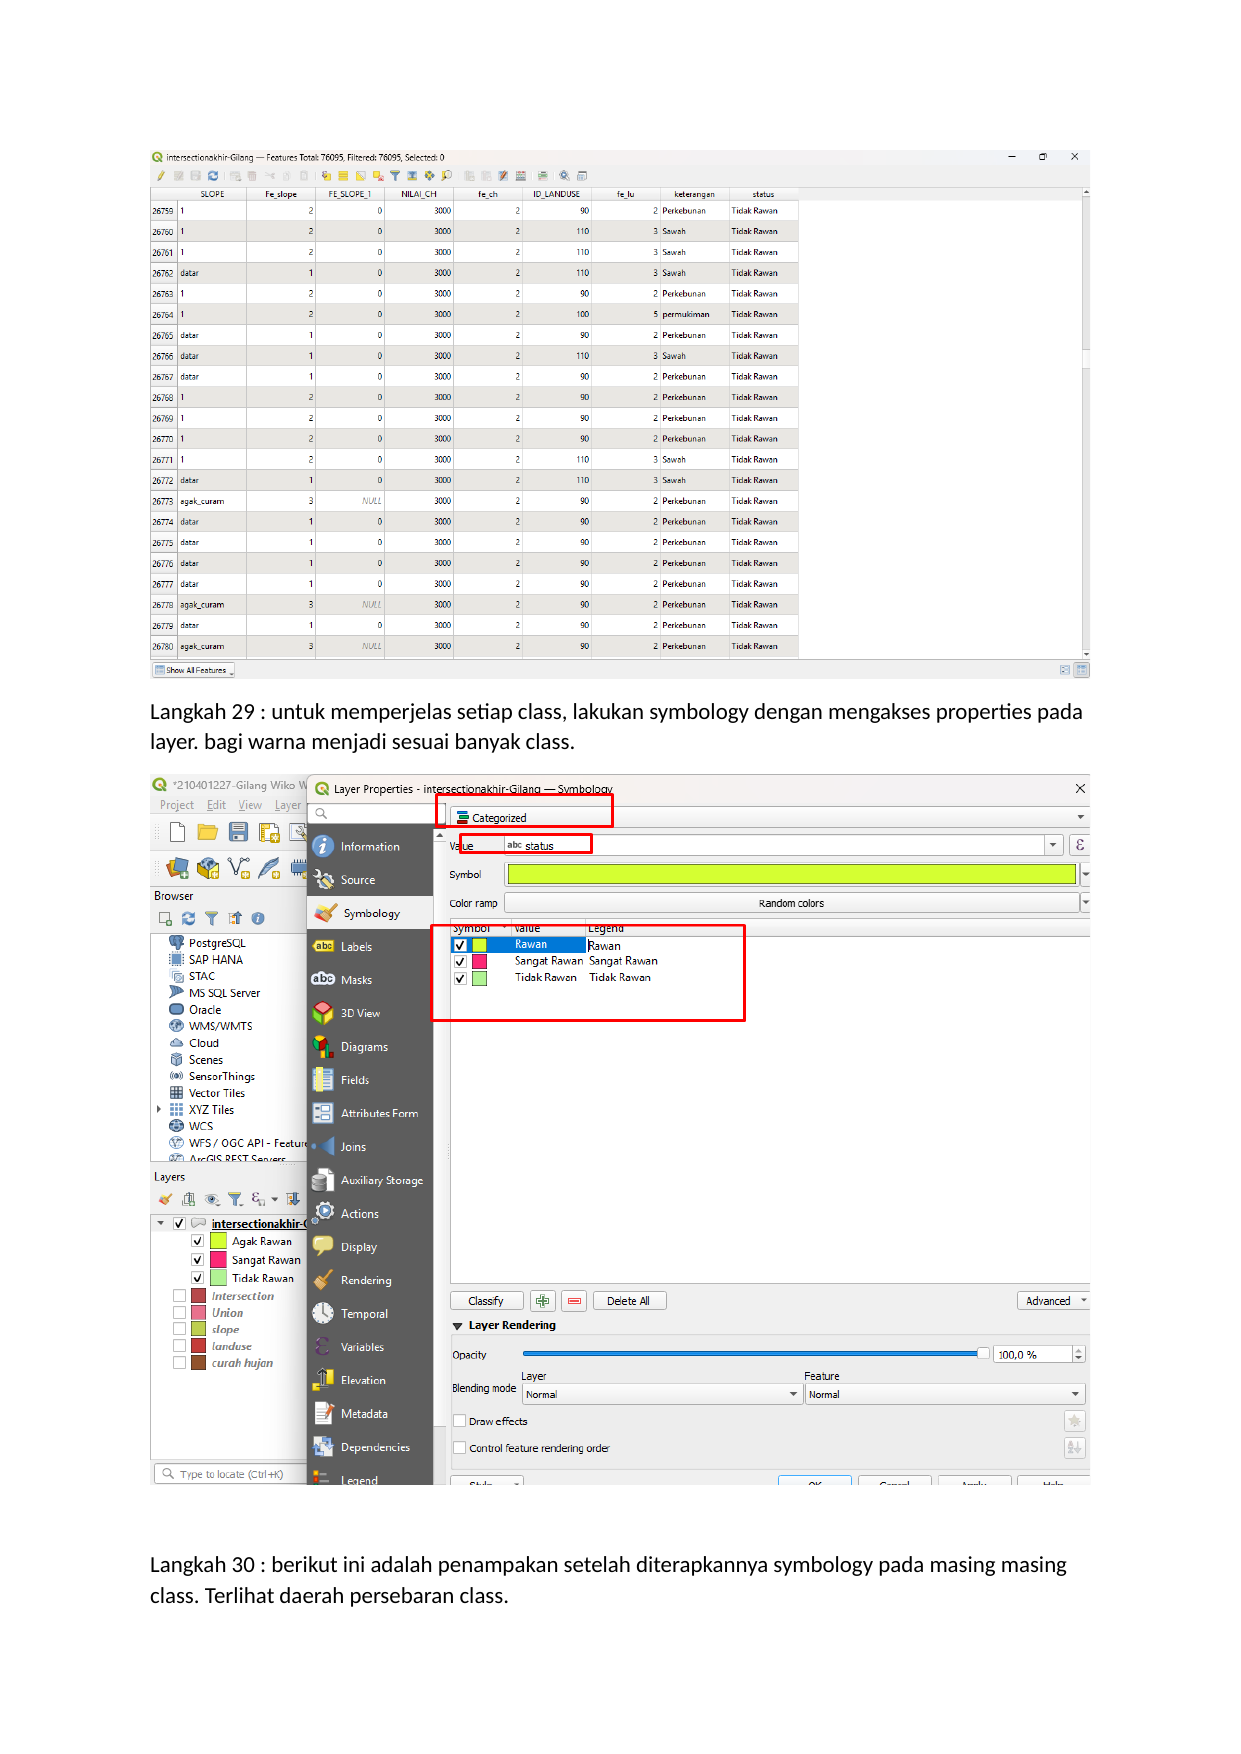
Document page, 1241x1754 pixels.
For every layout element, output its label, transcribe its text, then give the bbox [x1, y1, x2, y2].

picture [150, 150, 1091, 679]
text Langkah 29 : untuk memperjelas setiap class, lakukan symbology dengan mengakses properties pada layer. bagi warna menjadi sesuai banyak class. [150, 697, 1090, 755]
text Langkah 30 : berikut ini adalah penampakan setelah diterapkannya symbology pada masing masing class. Terlihat daerah persebaran class. [150, 1551, 1090, 1609]
picture [150, 774, 1091, 1485]
